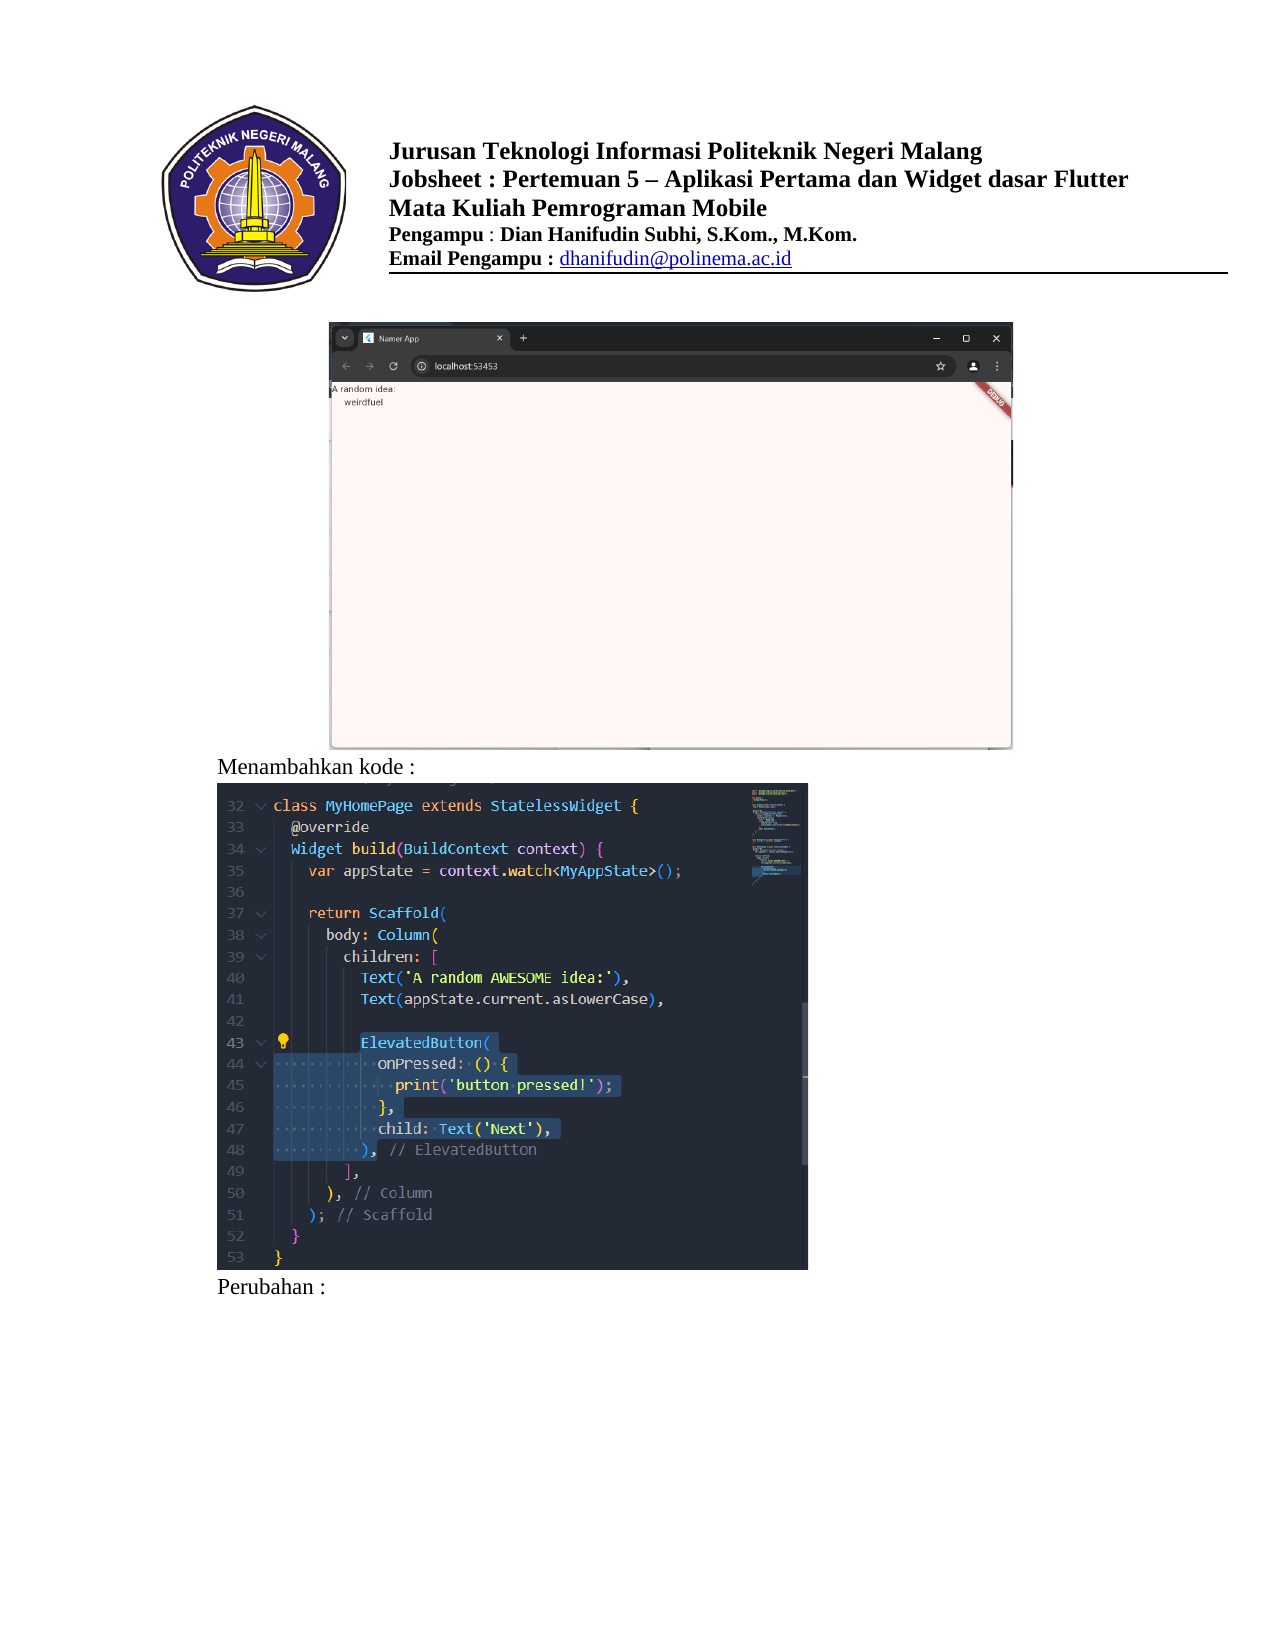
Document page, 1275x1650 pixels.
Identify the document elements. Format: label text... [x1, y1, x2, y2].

picture [161, 105, 347, 292]
list Perubahan : [217, 1273, 1125, 1299]
picture [217, 783, 809, 1270]
picture [328, 322, 1014, 750]
